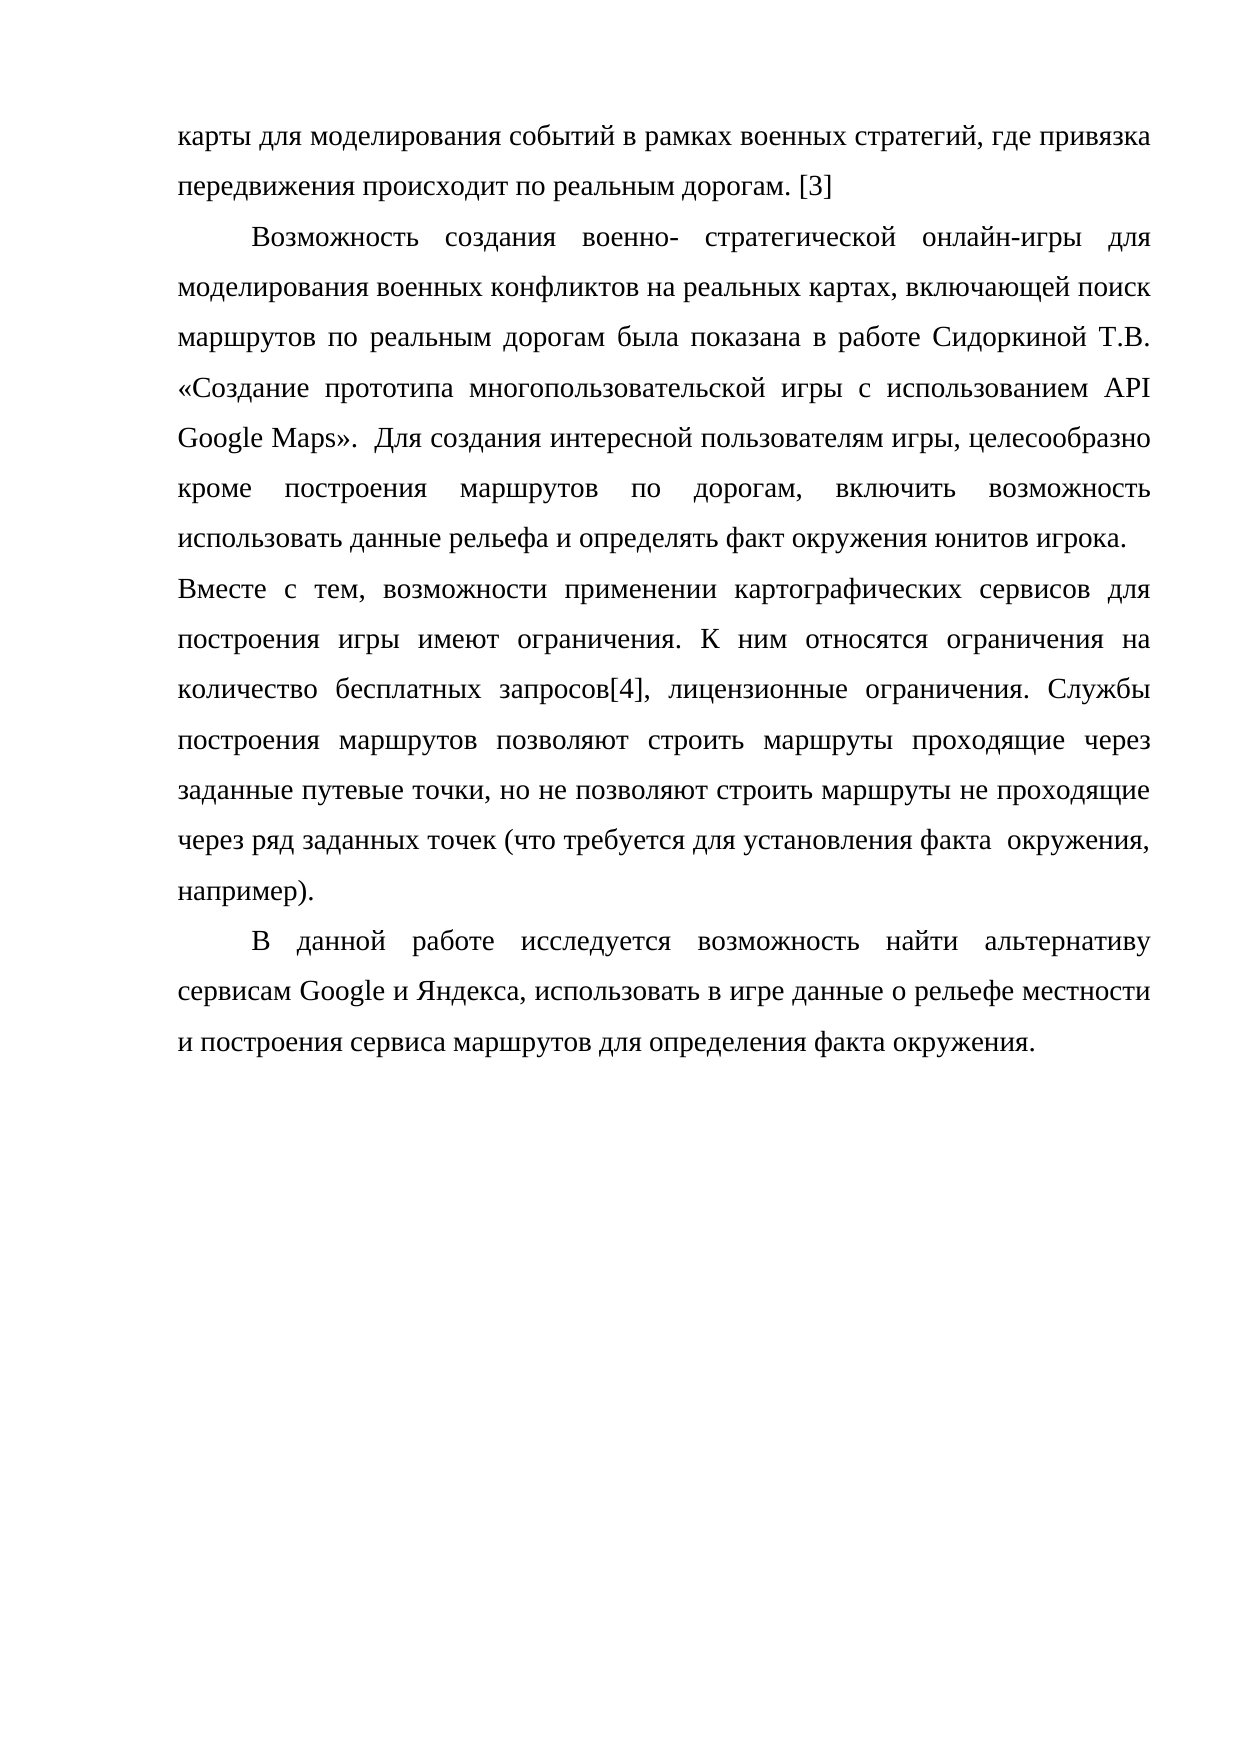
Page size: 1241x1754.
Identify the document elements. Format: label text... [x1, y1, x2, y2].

text Вместе с тем, возможности применении картографических сервисов для построения игры имеют ограничения. К ним относятся ограничения на количество бесплатных запросов[4], лицензионные ограничения. Службы построения маршрутов позволяют строить маршруты проходящие через заданные путевые точки, но не позволяют строить маршруты не проходящие через ряд заданных точек (что требуется для установления факта окружения, например). [177, 571, 1152, 906]
text Возможность создания военно- стратегической онлайн-игры для моделирования военных конфликтов на реальных картах, включающей поиск маршрутов по реальным дорогам была показана в работе Сидоркиной Т.В. «Создание прототипа многопользовательской игры с использованием API Google Maps». Для создания интересной пользователям игры, целесообразно кроме построения маршрутов по дорогам, включить возможность использовать данные рельефа и определять факт окружения юнитов игрока. [177, 219, 1152, 554]
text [177, 118, 1152, 202]
text В данной работе исследуется возможность найти альтернативу сервисам Google и Яндекса, использовать в игре данные о рельефе местности и построения сервиса маршрутов для определения факта окружения. [177, 923, 1152, 1057]
